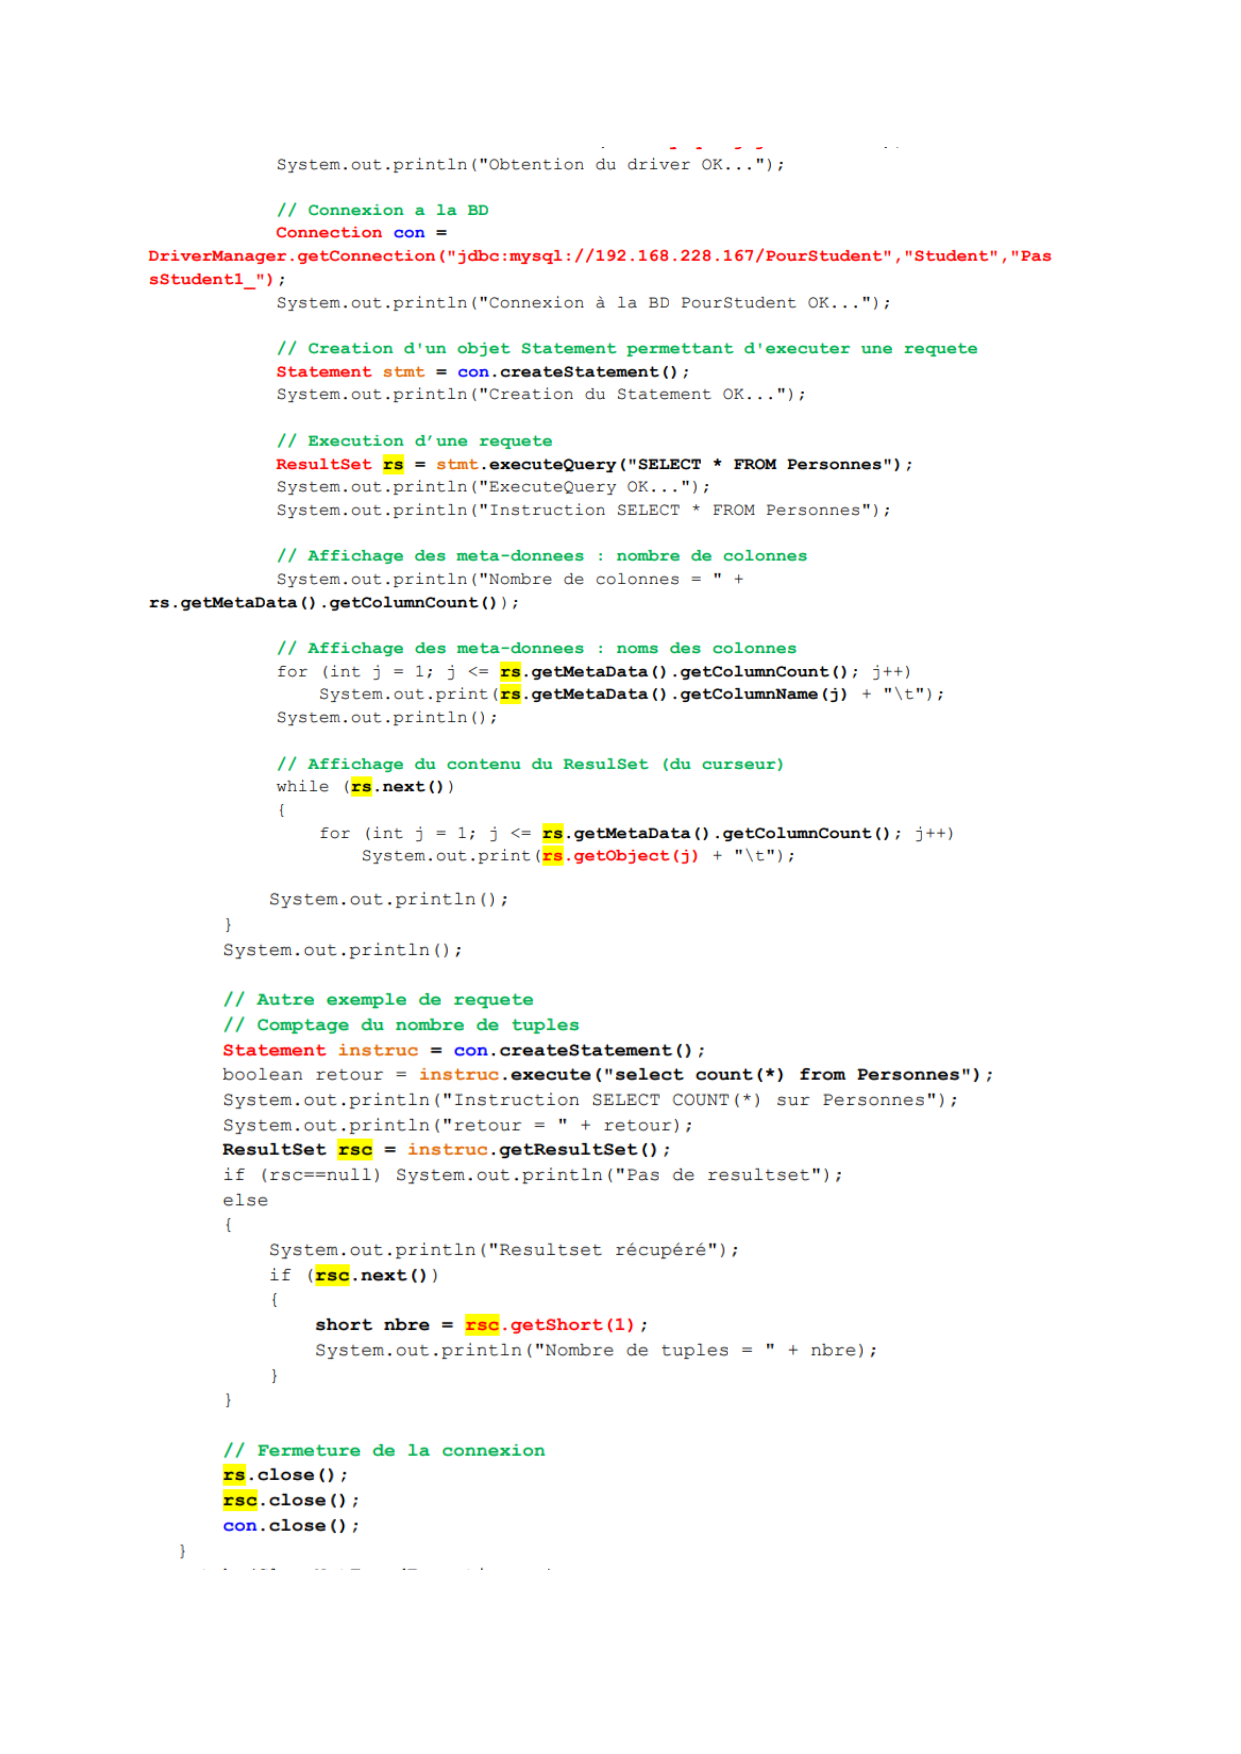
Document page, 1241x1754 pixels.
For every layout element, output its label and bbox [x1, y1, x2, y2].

picture [147, 872, 1053, 1570]
picture [147, 147, 1057, 870]
